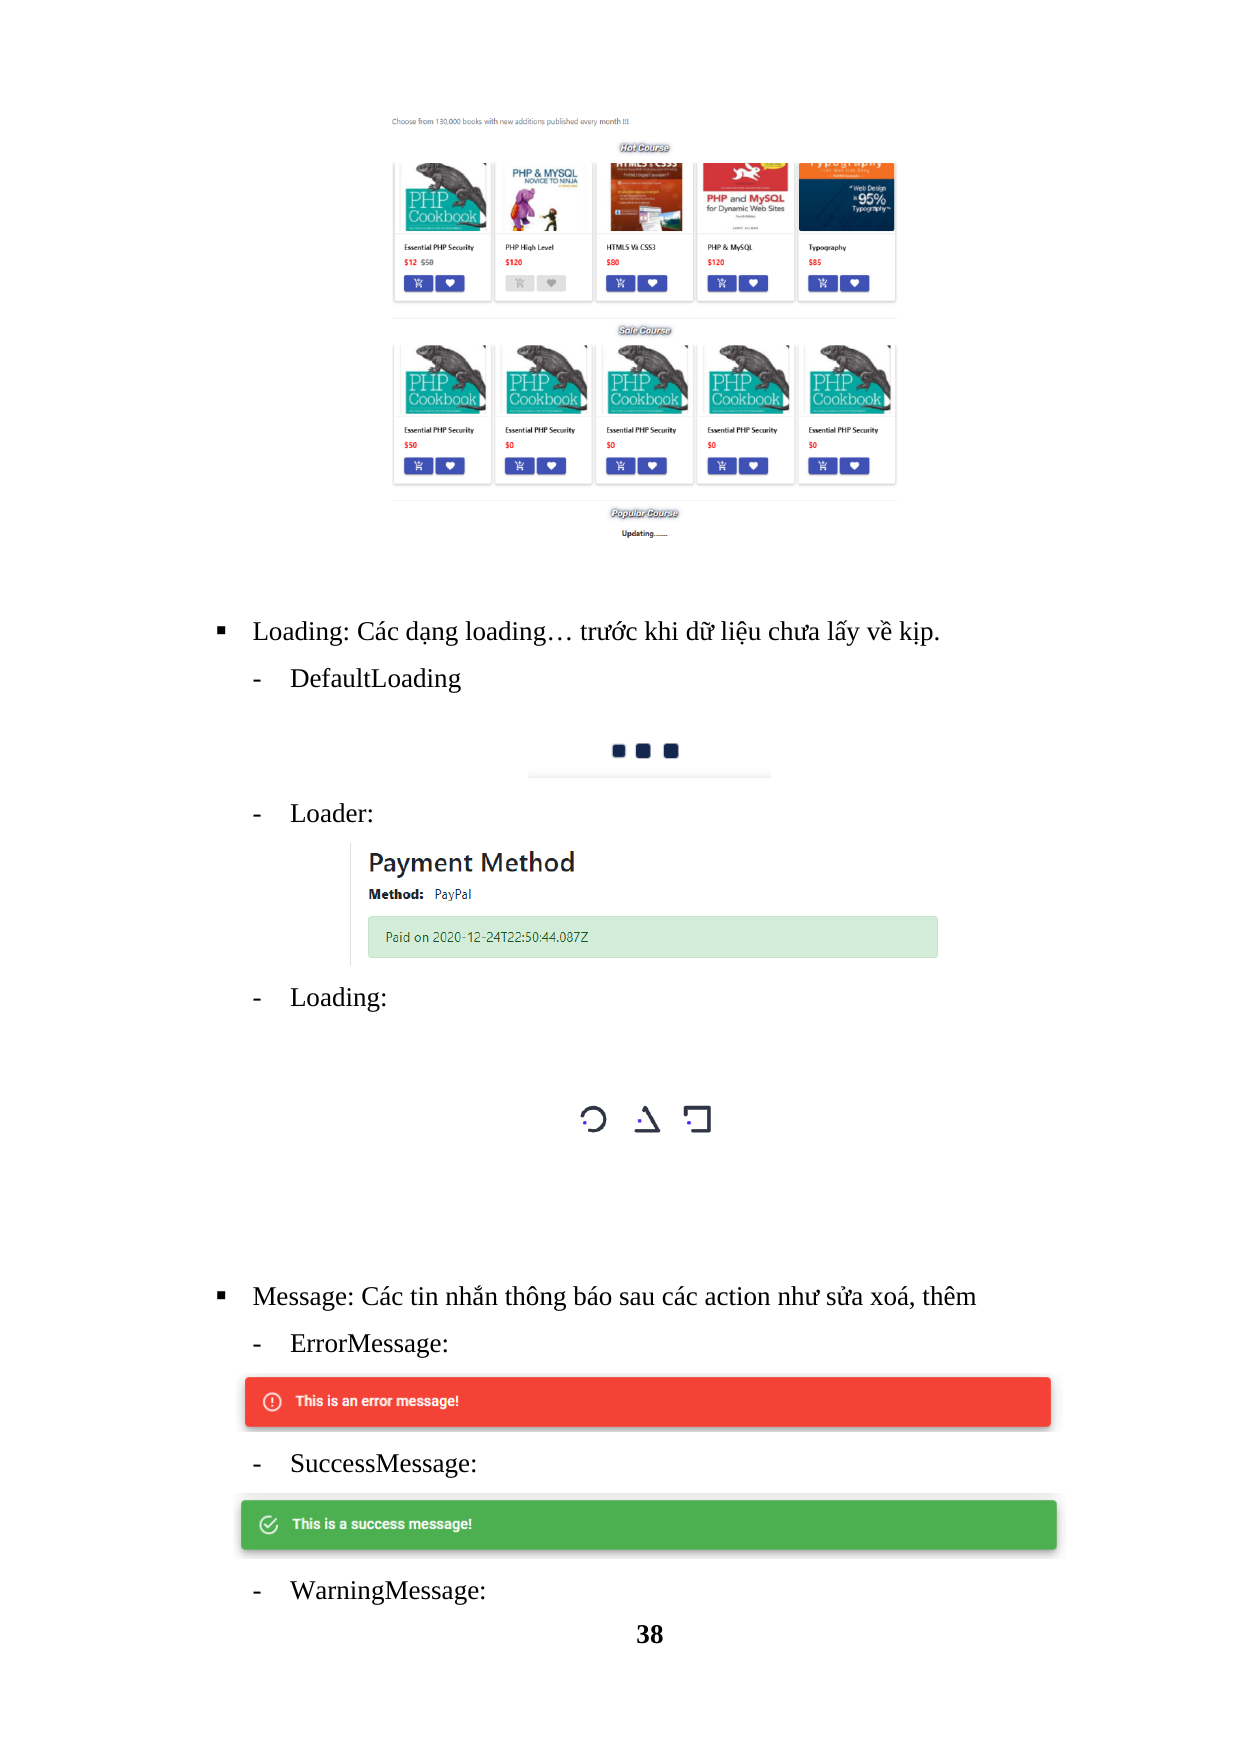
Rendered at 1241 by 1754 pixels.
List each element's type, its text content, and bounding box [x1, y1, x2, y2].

list DefaultLoading [252, 662, 1122, 693]
picture [380, 118, 919, 546]
picture [233, 1493, 1067, 1559]
list Loading: Các dạng loading… trước khi dữ liệu chưa lấy về kịp. [215, 615, 1122, 646]
picture [528, 708, 772, 778]
picture [513, 1027, 786, 1215]
list ErrorMessage: [252, 1327, 1122, 1358]
list Loader: [252, 797, 1122, 828]
list SuccessMessage: [252, 1447, 1122, 1478]
picture [350, 843, 949, 966]
list WarningMessage: [252, 1574, 1122, 1605]
list Message: Các tin nhắn thông báo sau các action như sửa xoá, thêm [215, 1280, 1122, 1312]
picture [236, 1373, 1064, 1432]
list Loading: [252, 981, 1122, 1012]
